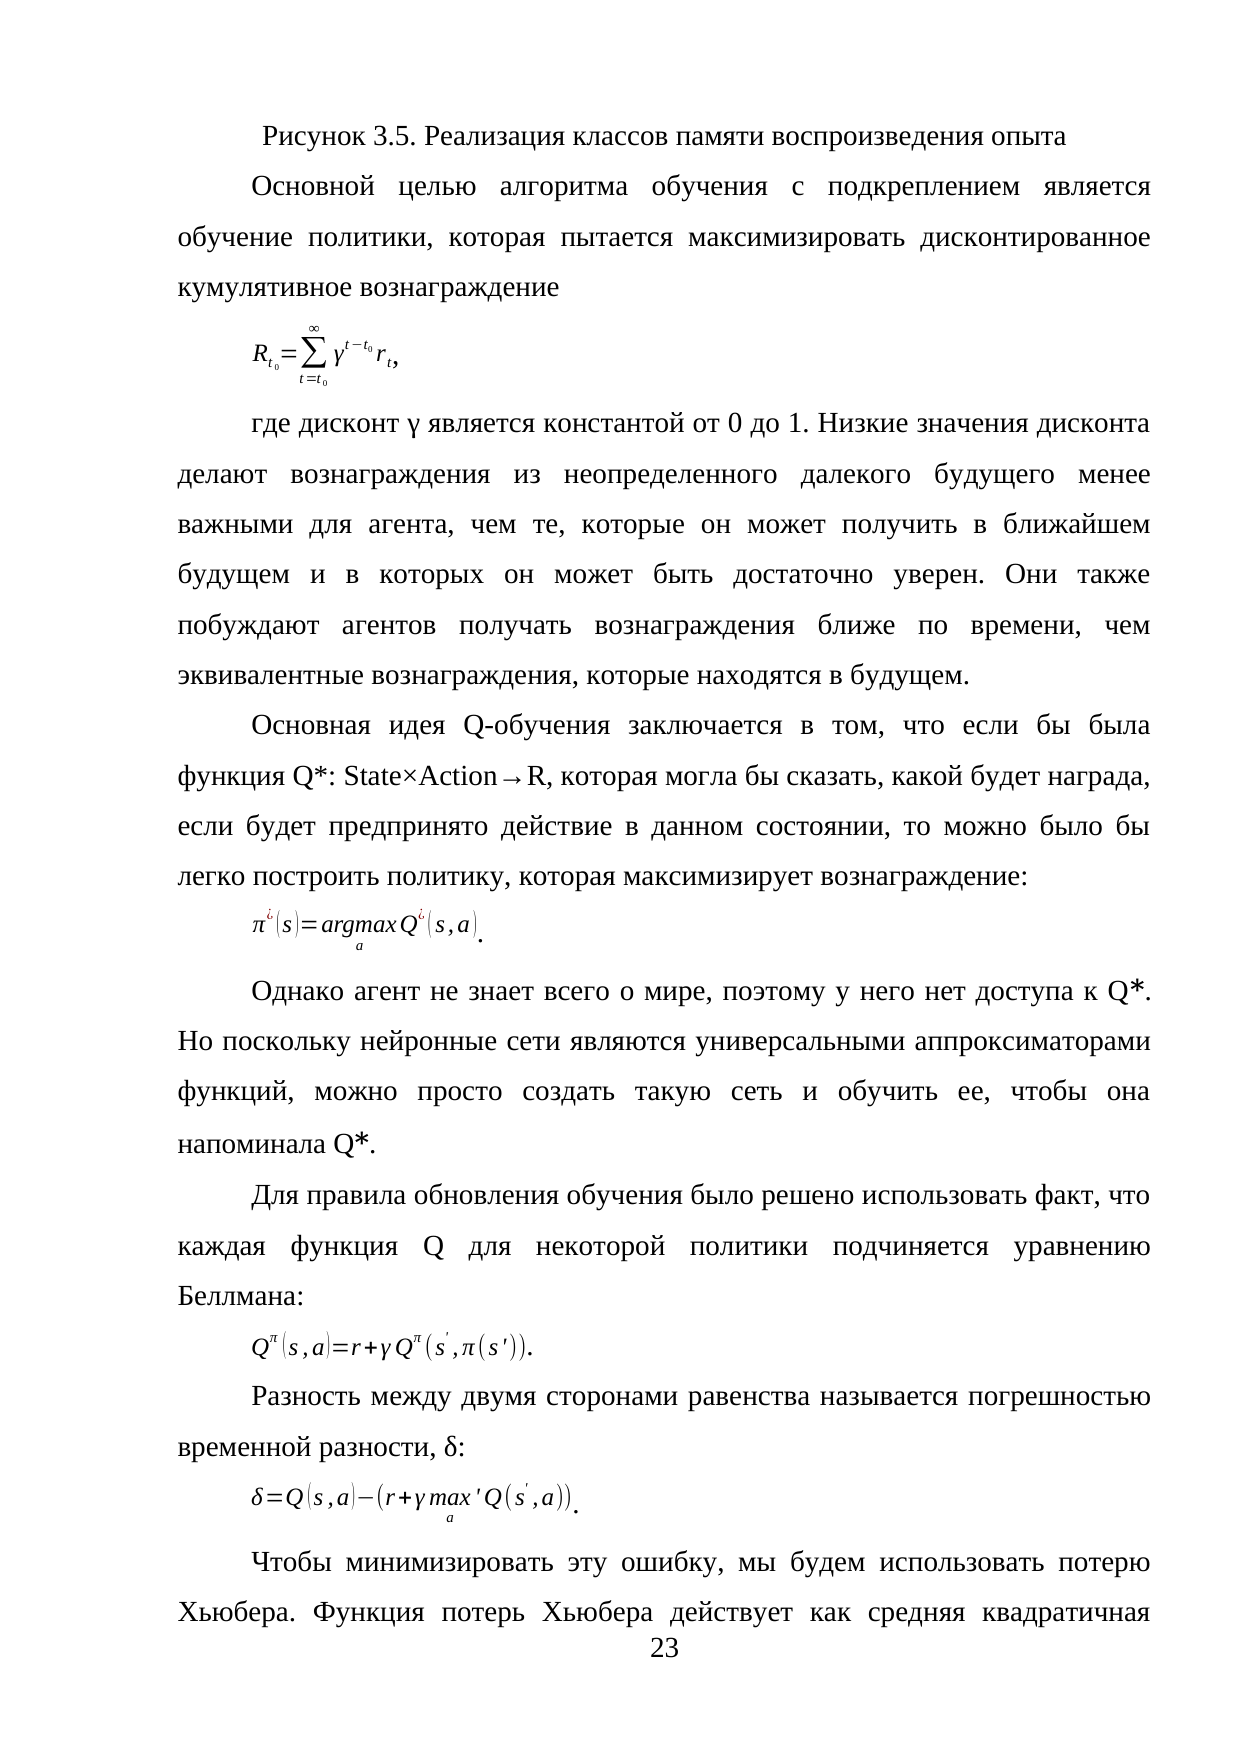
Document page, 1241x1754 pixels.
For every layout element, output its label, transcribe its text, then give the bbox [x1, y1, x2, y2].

list . [177, 1328, 1152, 1362]
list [177, 1544, 1152, 1627]
list Основная идея Q-обучения заключается в том, что если бы была функция Q*: State×Action→R, которая могла бы сказать, какой будет награда, если будет предпринято действие в данном состоянии, то можно было бы легко построить политику, которая максимизирует вознаграждение: [177, 707, 1152, 892]
list где дисконт γ является константой от 0 до 1. Низкие значения дисконта делают вознаграждения из неопределенного далекого будущего менее важными для агента, чем те, которые он может получить в ближайшем будущем и в которых он может быть достаточно уверен. Они также побуждают агентов получать вознаграждения ближе по времени, чем эквивалентные вознаграждения, которые находятся в будущем. [177, 406, 1152, 691]
list Для правила обновления обучения было решено использовать факт, что каждая функция Q для некоторой политики подчиняется уравнению Беллмана: [177, 1177, 1152, 1311]
list . [177, 909, 1152, 954]
list Основной целью алгоритма обучения с подкреплением является обучение политики, которая пытается максимизировать дисконтированное кумулятивное вознаграждение [177, 168, 1152, 303]
list Рисунок 3.5. Реализация классов памяти воспроизведения опыта [177, 118, 1152, 152]
list . [177, 1479, 1152, 1527]
list , [177, 319, 1152, 389]
list Однако агент не знает всего о мире, поэтому у него нет доступа к Q*. Но поскольку нейронные сети являются универсальными аппроксиматорами функций, можно просто создать такую сеть и обучить ее, чтобы она напоминала Q*. [177, 971, 1152, 1160]
list Разность между двумя сторонами равенства называется погрешностью временной разности, δ: [177, 1378, 1152, 1462]
